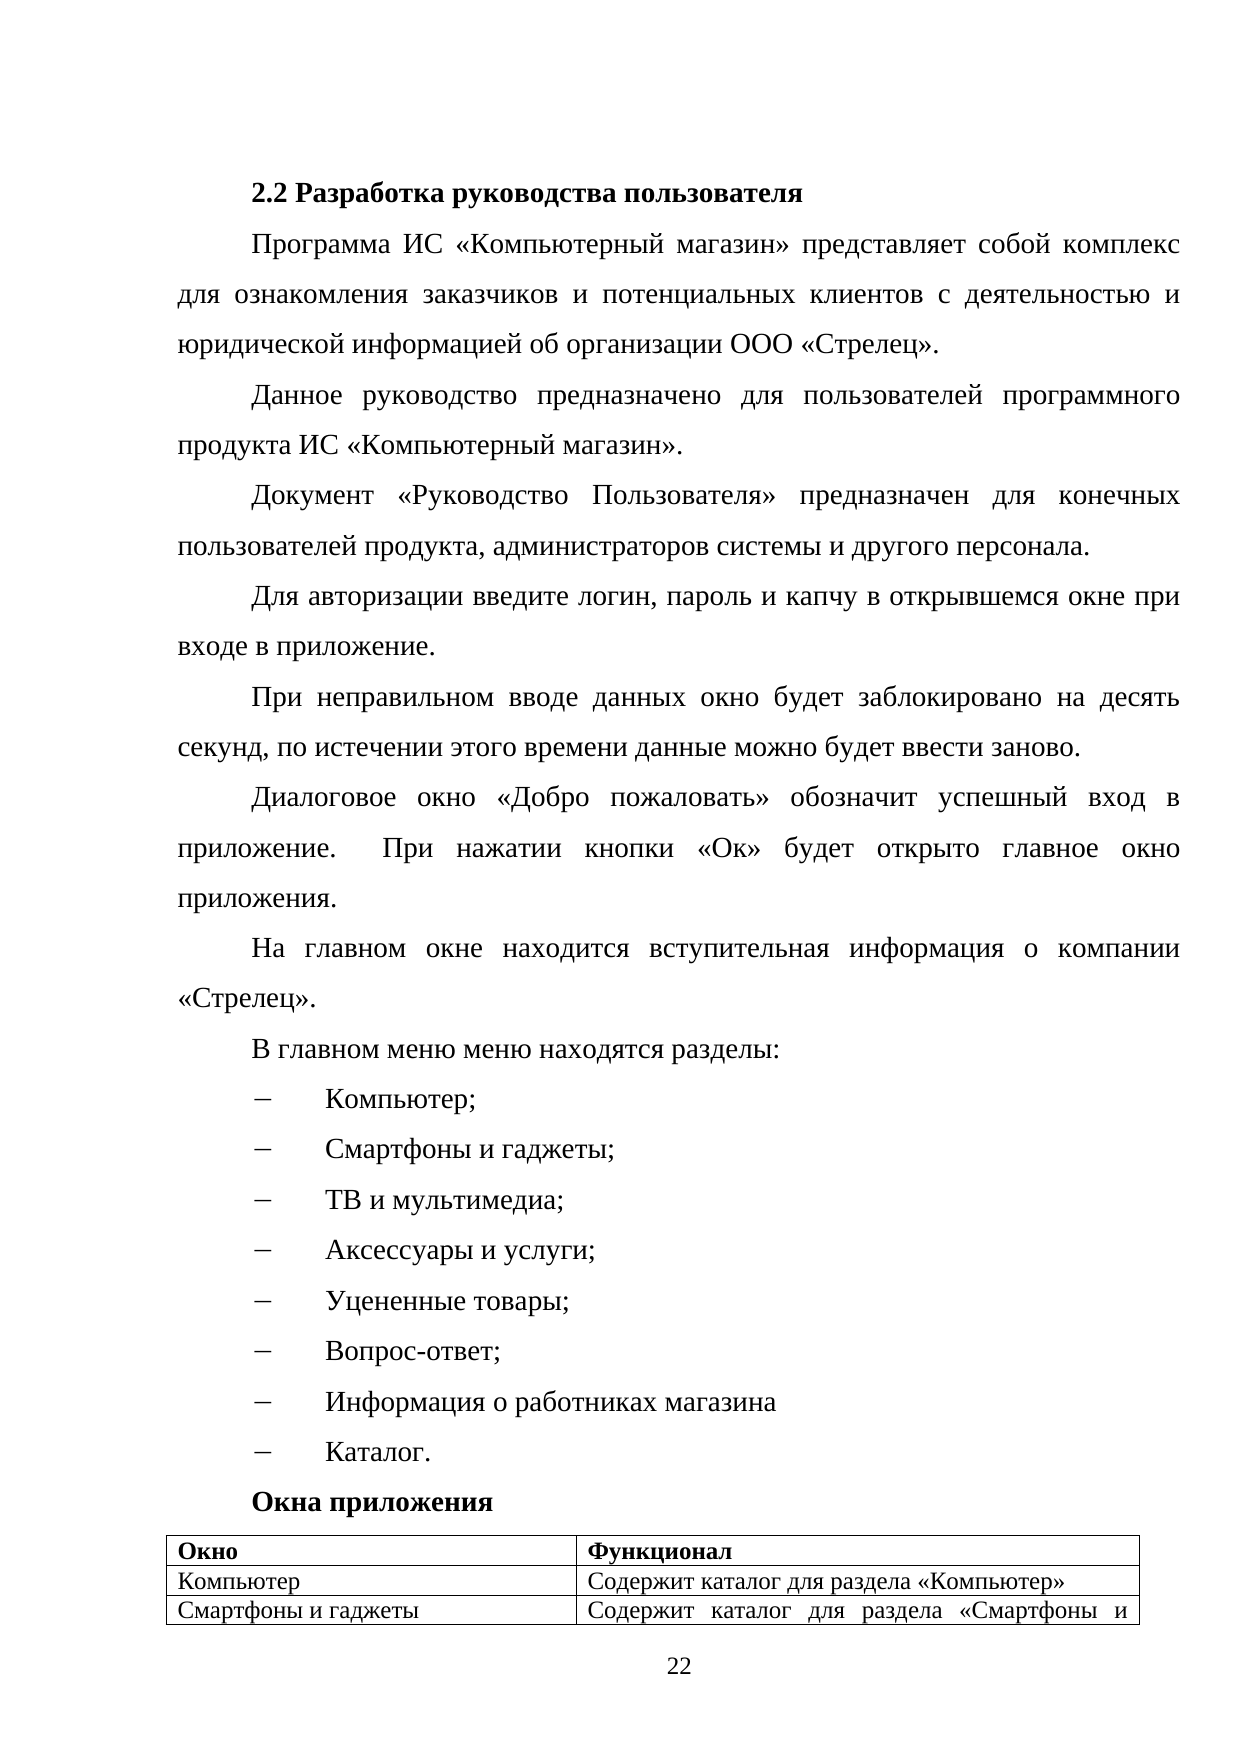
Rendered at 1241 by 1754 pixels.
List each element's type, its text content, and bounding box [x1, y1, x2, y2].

table_cell Содержит каталог для раздела «Компьютер» [577, 1566, 1139, 1594]
text В главном меню меню находятся разделы: [177, 1031, 1181, 1064]
text Программа ИС «Компьютерный магазин» представляет собой комплекс для ознакомления заказчиков и потенциальных клиентов с деятельностью и юридической информацией об организации ООО «Стрелец». [177, 226, 1181, 360]
subtitle 2.2 Разработка руководства пользователя [177, 176, 1181, 209]
list Смартфоны и гаджеты; [177, 1132, 1181, 1165]
table_header Окно [167, 1536, 576, 1565]
text Для авторизации введите логин, пароль и капчу в открывшемся окне при входе в приложение. [177, 578, 1181, 662]
text На главном окне находится вступительная информация о компании «Стрелец». [177, 930, 1181, 1014]
list Компьютер; [177, 1081, 1181, 1115]
list Вопрос-ответ; [177, 1333, 1181, 1367]
list ТВ и мультимедиа; [177, 1182, 1181, 1216]
text При неправильном вводе данных окно будет заблокировано на десять секунд, по истечении этого времени данные можно будет ввести заново. [177, 679, 1181, 763]
list Аксессуары и услуги; [177, 1232, 1181, 1266]
list Уцененные товары; [177, 1283, 1181, 1317]
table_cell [577, 1596, 1139, 1624]
subtitle Окна приложения [177, 1484, 1181, 1518]
text Данное руководство предназначено для пользователей программного продукта ИС «Компьютерный магазин». [177, 377, 1181, 461]
table_header Функционал [577, 1536, 1139, 1565]
table_cell Компьютер [167, 1566, 576, 1594]
text Документ «Руководство Пользователя» предназначен для конечных пользователей продукта, администраторов системы и другого персонала. [177, 477, 1181, 561]
list Каталог. [177, 1434, 1181, 1468]
list Информация о работниках магазина [177, 1384, 1181, 1417]
text Диалоговое окно «Добро пожаловать» обозначит успешный вход в приложение. При нажатии кнопки «Ок» будет открыто главное окно приложения. [177, 779, 1181, 913]
table_cell Смартфоны и гаджеты [167, 1596, 576, 1624]
